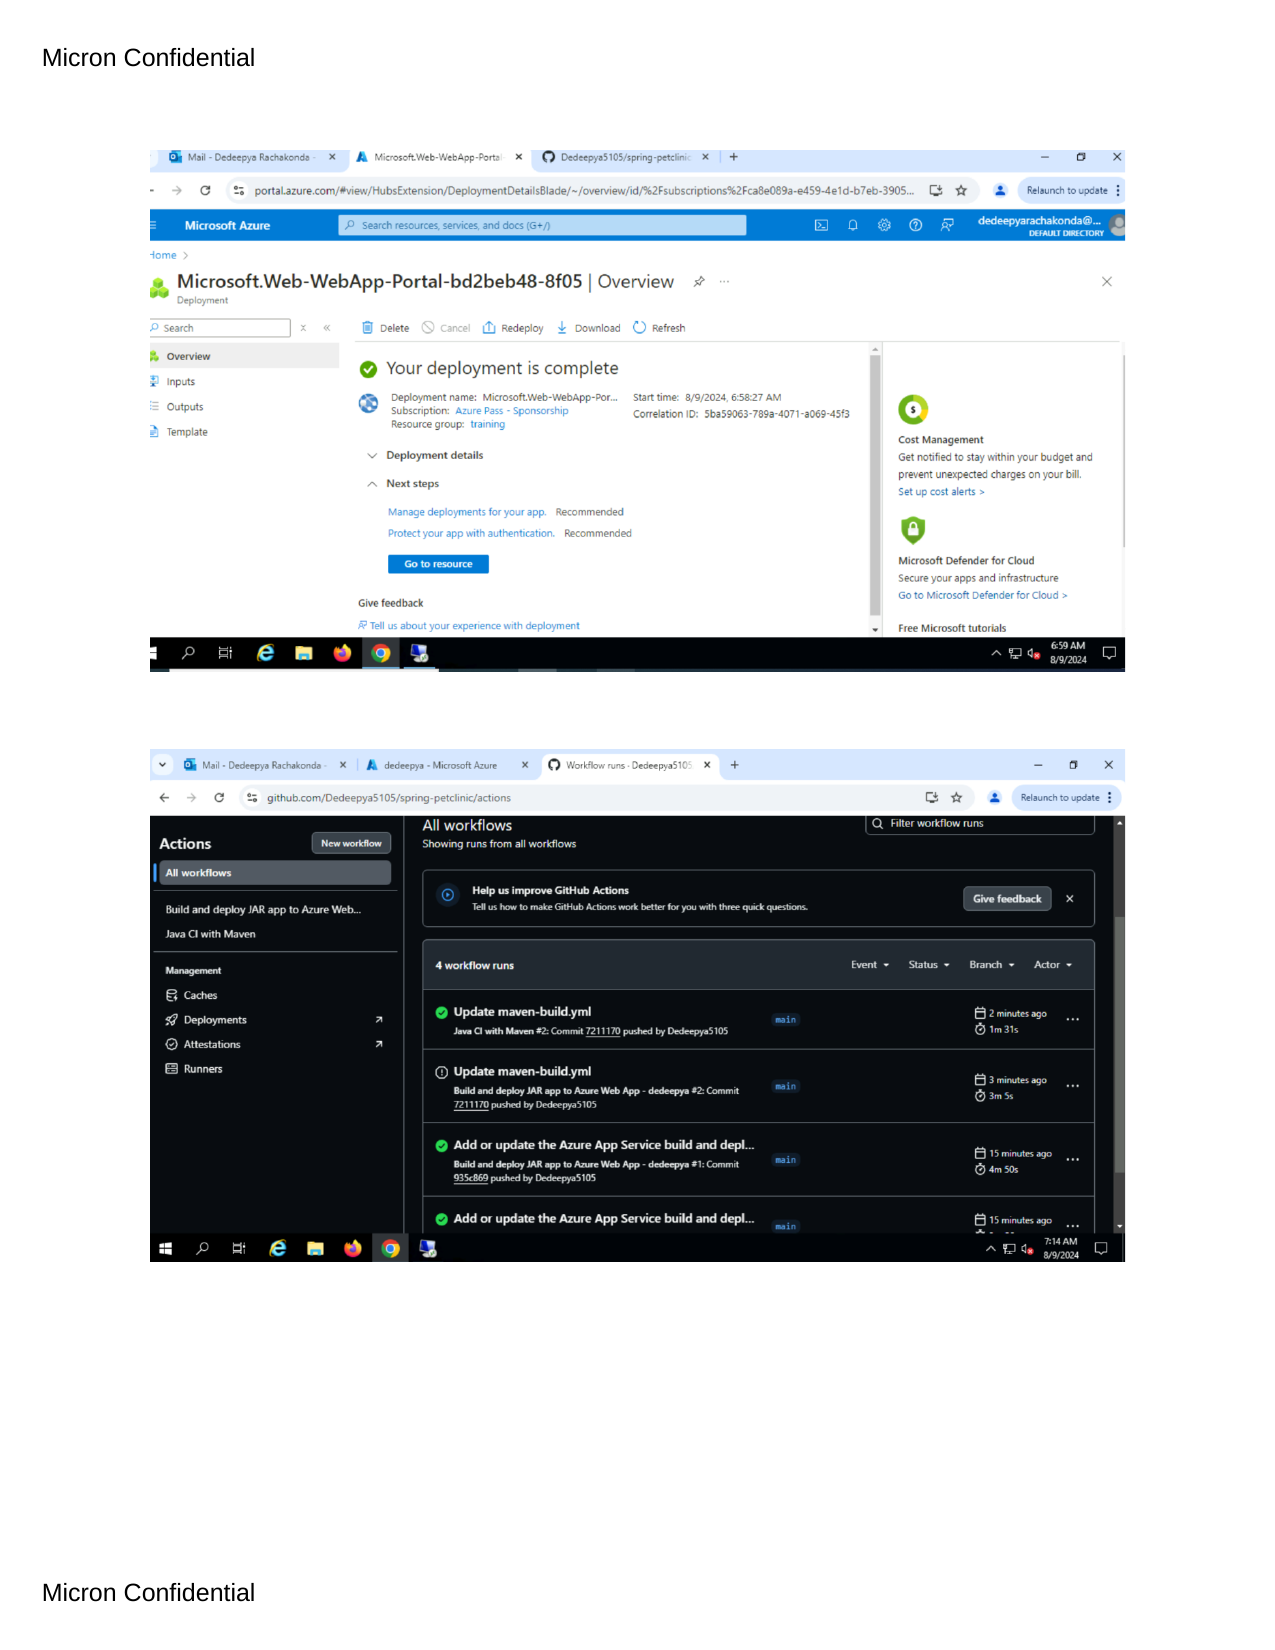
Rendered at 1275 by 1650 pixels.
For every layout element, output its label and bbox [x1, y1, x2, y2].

picture [150, 749, 1125, 1262]
picture [150, 150, 1125, 672]
